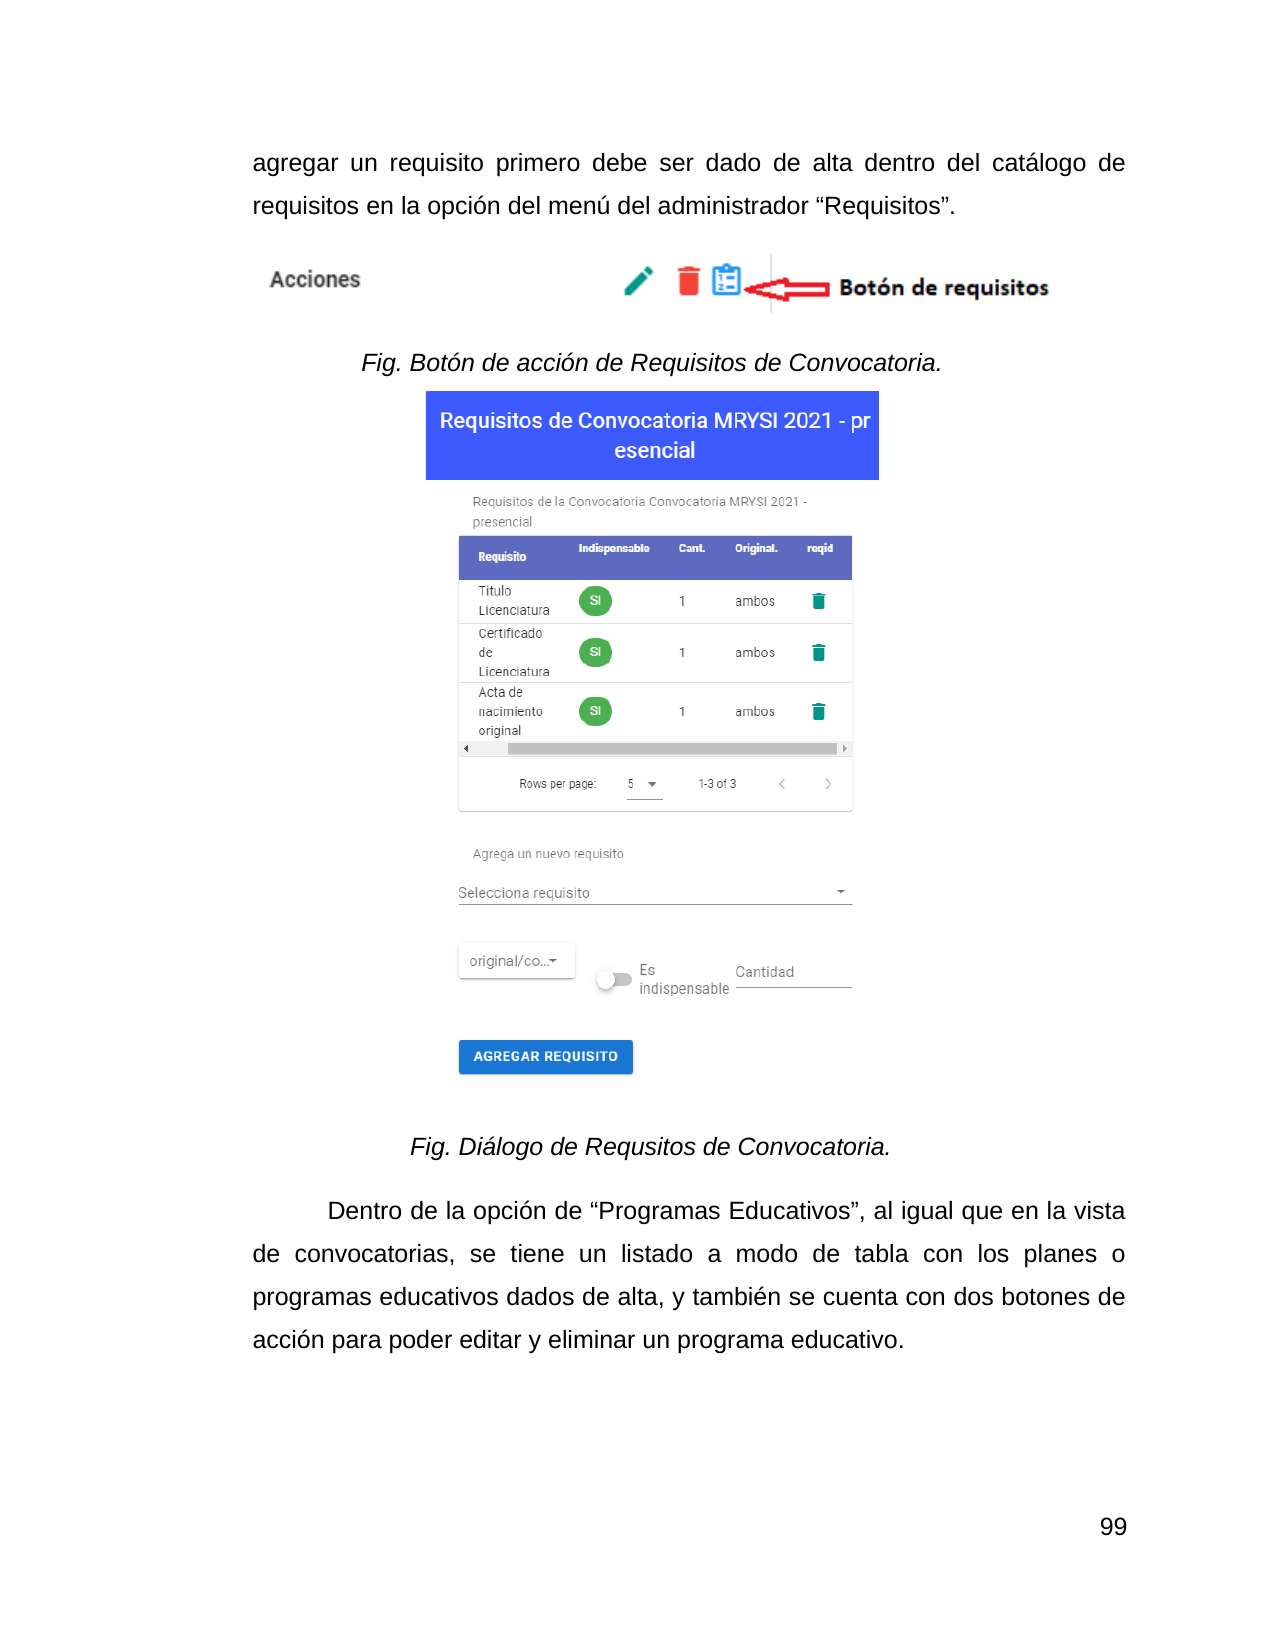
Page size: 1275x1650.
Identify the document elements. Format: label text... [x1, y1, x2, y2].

text Dentro de la opción de “Programas Educativos”, al igual que en la vista de convocatorias, se tiene un listado a modo de tabla con los planes o programas educativos dados de alta, y también se cuenta con dos botones de acción para poder editar y eliminar un programa educativo. [252, 1196, 1127, 1354]
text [252, 148, 1127, 219]
picture [425, 391, 879, 1097]
text Fig. Diálogo de Requsitos de Convocatoria. [177, 1132, 1127, 1161]
picture [245, 254, 1060, 313]
